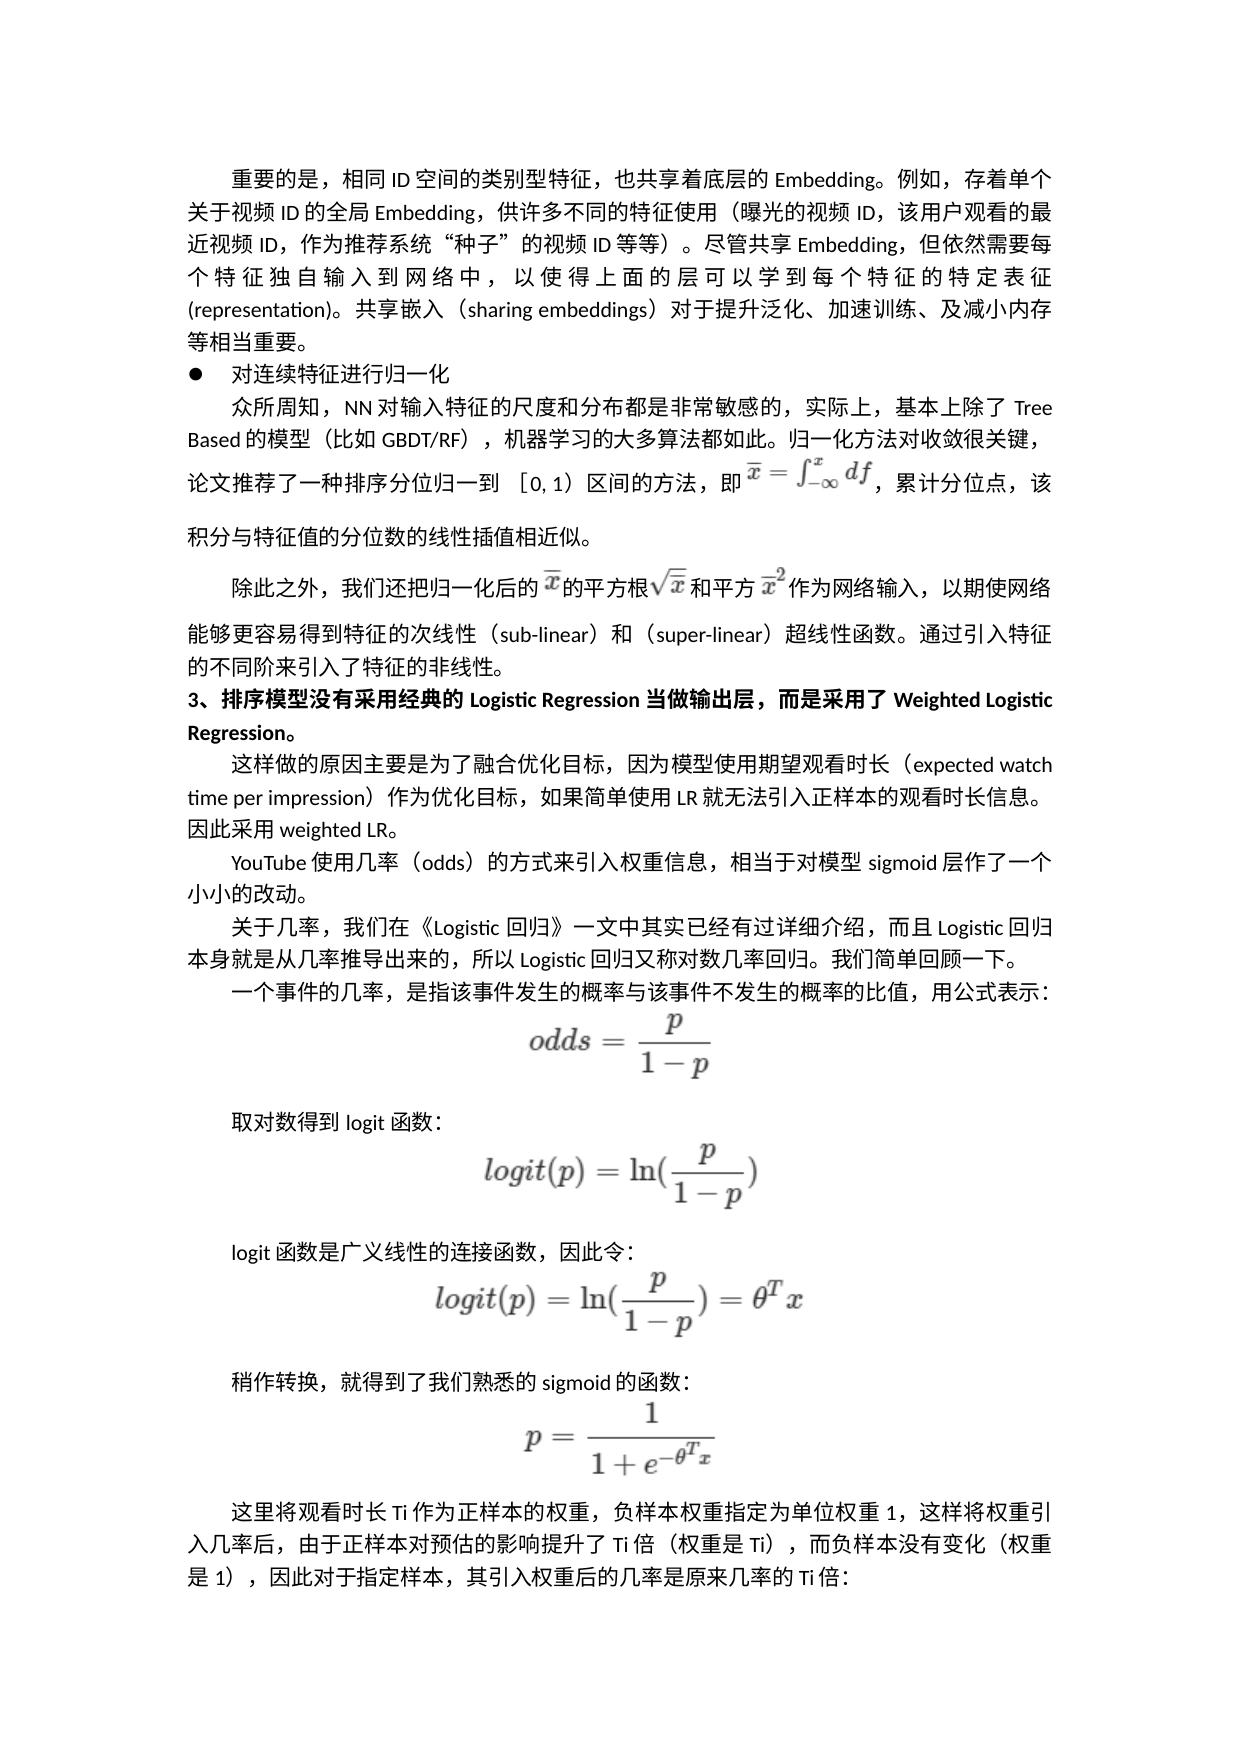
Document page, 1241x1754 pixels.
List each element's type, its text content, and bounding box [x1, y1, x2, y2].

picture [477, 1137, 763, 1214]
text 关于几率，我们在《Logistic 回归》一文中其实已经有过详细介绍，而且Logistic回归本身就是从几率推导出来的，所以Logistic回归又称对数几率回归。我们简单回顾一下。 [187, 909, 1053, 974]
picture [540, 566, 562, 597]
text logit函数是广义线性的连接函数，因此令： [187, 1234, 1053, 1267]
picture [756, 566, 788, 597]
picture [743, 454, 874, 492]
text 一个事件的几率，是指该事件发生的概率与该事件不发生的概率的比值，用公式表示： [187, 974, 1053, 1007]
text 这里将观看时长Ti作为正样本的权重，负样本权重指定为单位权重1，这样将权重引入几率后，由于正样本对预估的影响提升了 Ti 倍（权重是 Ti），而负样本没有变化（权重是 1），因此对于指定样本，其引入权重后的几率是原来几率的Ti倍： [187, 1494, 1053, 1592]
text 这样做的原因主要是为了融合优化目标，因为模型使用期望观看时长（expected watch time per impression）作为优化目标，如果简单使用LR就无法引入正样本的观看时长信息。因此采用weighted LR。 [187, 747, 1053, 844]
text 3、排序模型没有采用经典的Logistic Regression当做输出层，而是采用了Weighted Logistic Regression。 [187, 682, 1053, 747]
text 众所周知，NN对输入特征的尺度和分布都是非常敏感的，实际上，基本上除了Tree Based的模型（比如 GBDT/RF），机器学习的大多算法都如此。归一化方法对收敛很关键，论文推荐了一种排序分位归一到 ［0, 1）区间的方法，即，累计分位点，该积分与特征值的分位数的线性插值相近似。 [187, 389, 1053, 552]
text 稍作转换，就得到了我们熟悉的sigmoid的函数： [187, 1364, 1053, 1397]
list 对连续特征进行归一化 [187, 357, 1053, 389]
picture [650, 566, 691, 597]
text 重要的是，相同ID空间的类别型特征，也共享着底层的Embedding。例如，存着单个关于视频ID的全局Embedding，供许多不同的特征使用（曝光的视频 ID，该用户观看的最近视频 ID，作为推荐系统“种子”的视频ID等等）。尽管共享Embedding，但依然需要每个特征独自输入到网络中，以使得上面的层可以学到每个特征的特定表征(representation)。共享嵌入（sharing embeddings）对于提升泛化、加速训练、及减小内存等相当重要。 [187, 162, 1053, 357]
picture [517, 1397, 723, 1482]
picture [428, 1267, 812, 1342]
text YouTube使用几率（odds）的方式来引入权重信息，相当于对模型sigmoid层作了一个小小的改动。 [187, 844, 1053, 909]
text 除此之外，我们还把归一化后的的平方根和平方作为网络输入，以期使网络能够更容易得到特征的次线性（sub-linear）和（super-linear）超线性函数。通过引入特征的不同阶来引入了特征的非线性。 [187, 552, 1053, 682]
text 取对数得到 logit 函数： [187, 1104, 1053, 1137]
picture [518, 1007, 722, 1087]
